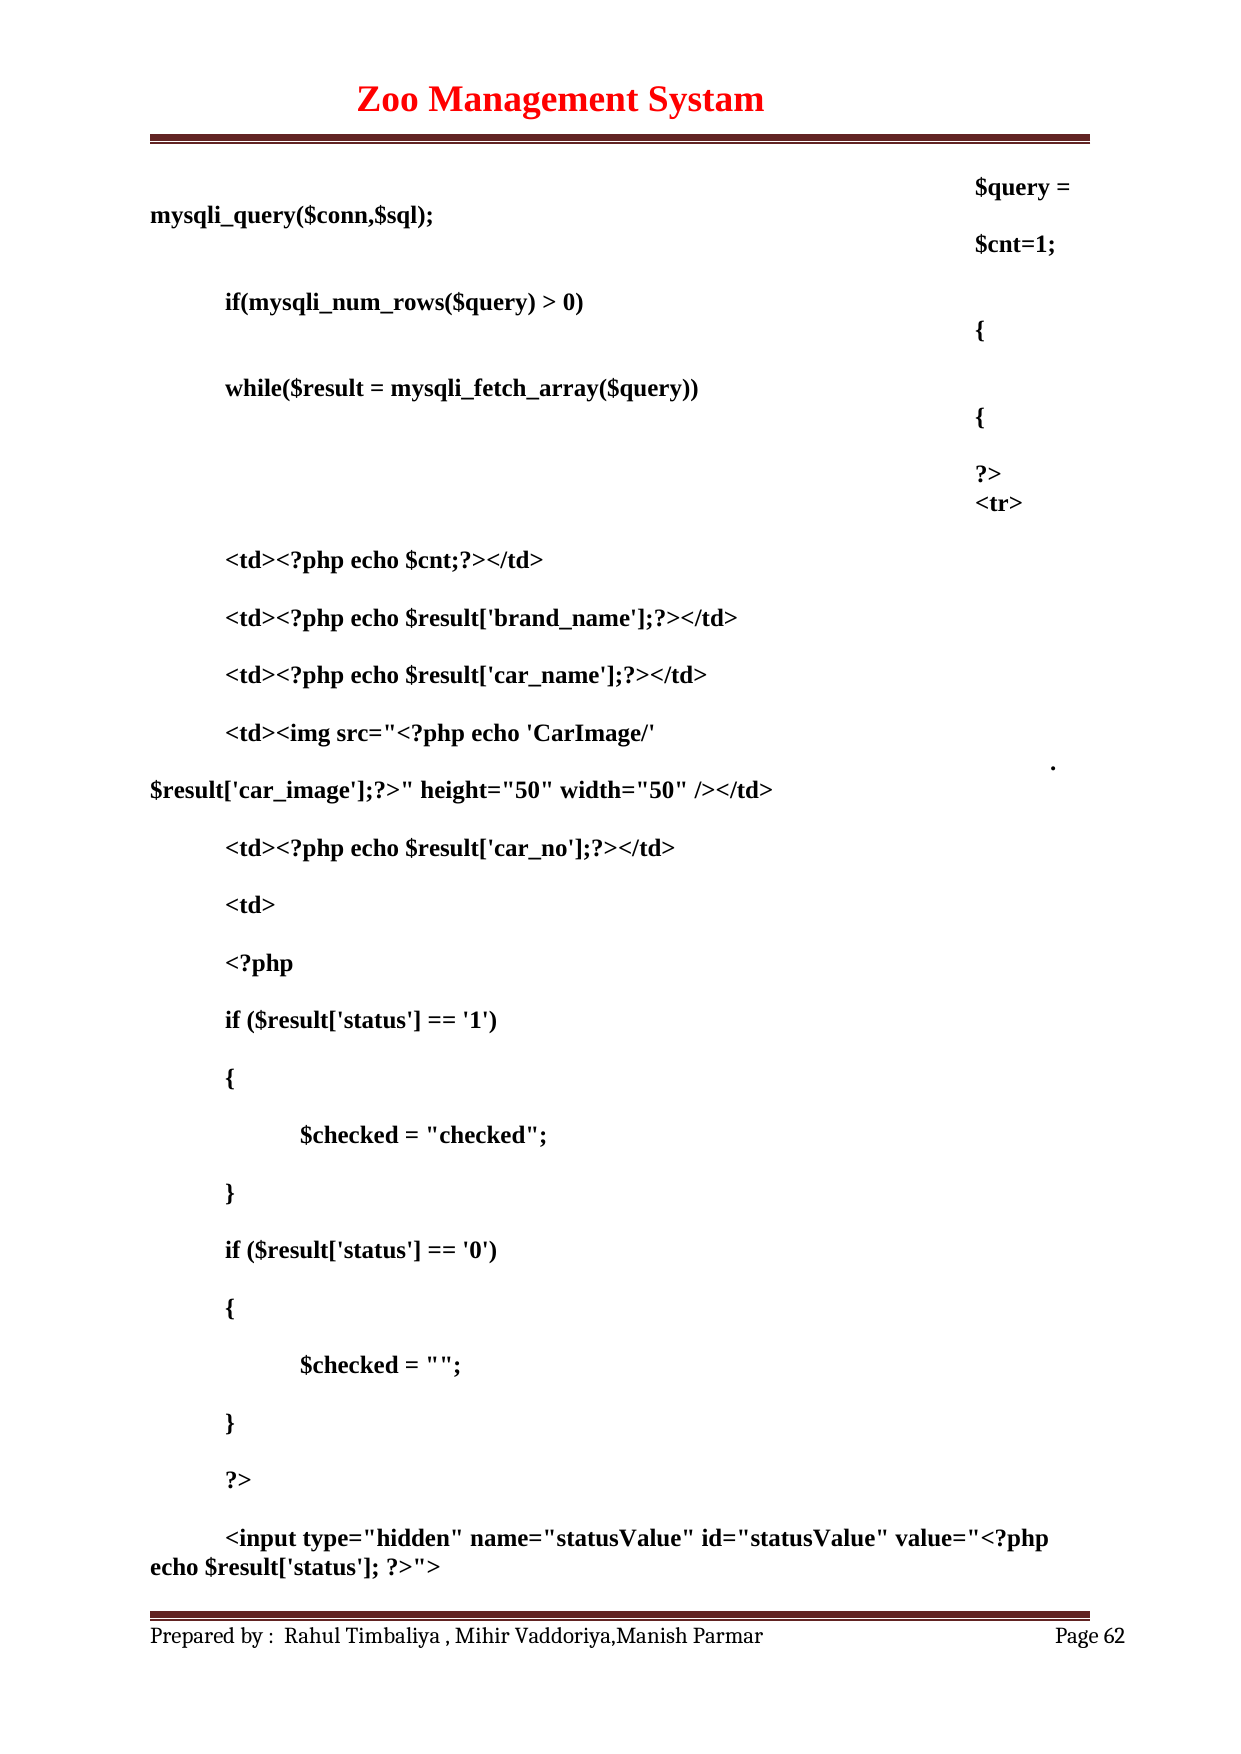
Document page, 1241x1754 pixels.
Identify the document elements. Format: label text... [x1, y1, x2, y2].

text <td> [150, 862, 1090, 919]
text { [150, 402, 1090, 459]
text ?> [150, 459, 1090, 488]
text $cnt=1; [150, 229, 1090, 258]
text $checked = "checked"; [150, 1092, 1090, 1149]
text } [150, 1149, 1090, 1207]
text <td><?php echo $result['brand_name'];?></td> [150, 574, 1090, 632]
text <td><img src="<?php echo 'CarImage/' [150, 689, 1090, 747]
text if ($result['status'] == '1') [150, 977, 1090, 1034]
text { [150, 1034, 1090, 1092]
text { [150, 1264, 1090, 1322]
text <?php [150, 919, 1090, 977]
text { [150, 316, 1090, 344]
text ?> [150, 1437, 1090, 1494]
text <tr> [150, 488, 1090, 517]
text if ($result['status'] == '0') [150, 1207, 1090, 1264]
text <td><?php echo $result['car_name'];?></td> [150, 632, 1090, 689]
text <td><?php echo $result['car_no'];?></td> [150, 804, 1090, 862]
text <td><?php echo $cnt;?></td> [150, 517, 1090, 574]
text while($result = mysqli_fetch_array($query)) [150, 344, 1090, 402]
text <input type="hidden" name="statusValue" id="statusValue" value="<?php echo $result['status']; ?>"> [150, 1494, 1090, 1581]
text if(mysqli_num_rows($query) > 0) [150, 258, 1090, 316]
text $checked = ""; [150, 1322, 1090, 1379]
text $query = mysqli_query($conn,$sql); [150, 172, 1090, 229]
text .$result['car_image'];?>" height="50" width="50" /></td> [150, 747, 1090, 804]
text } [150, 1379, 1090, 1437]
